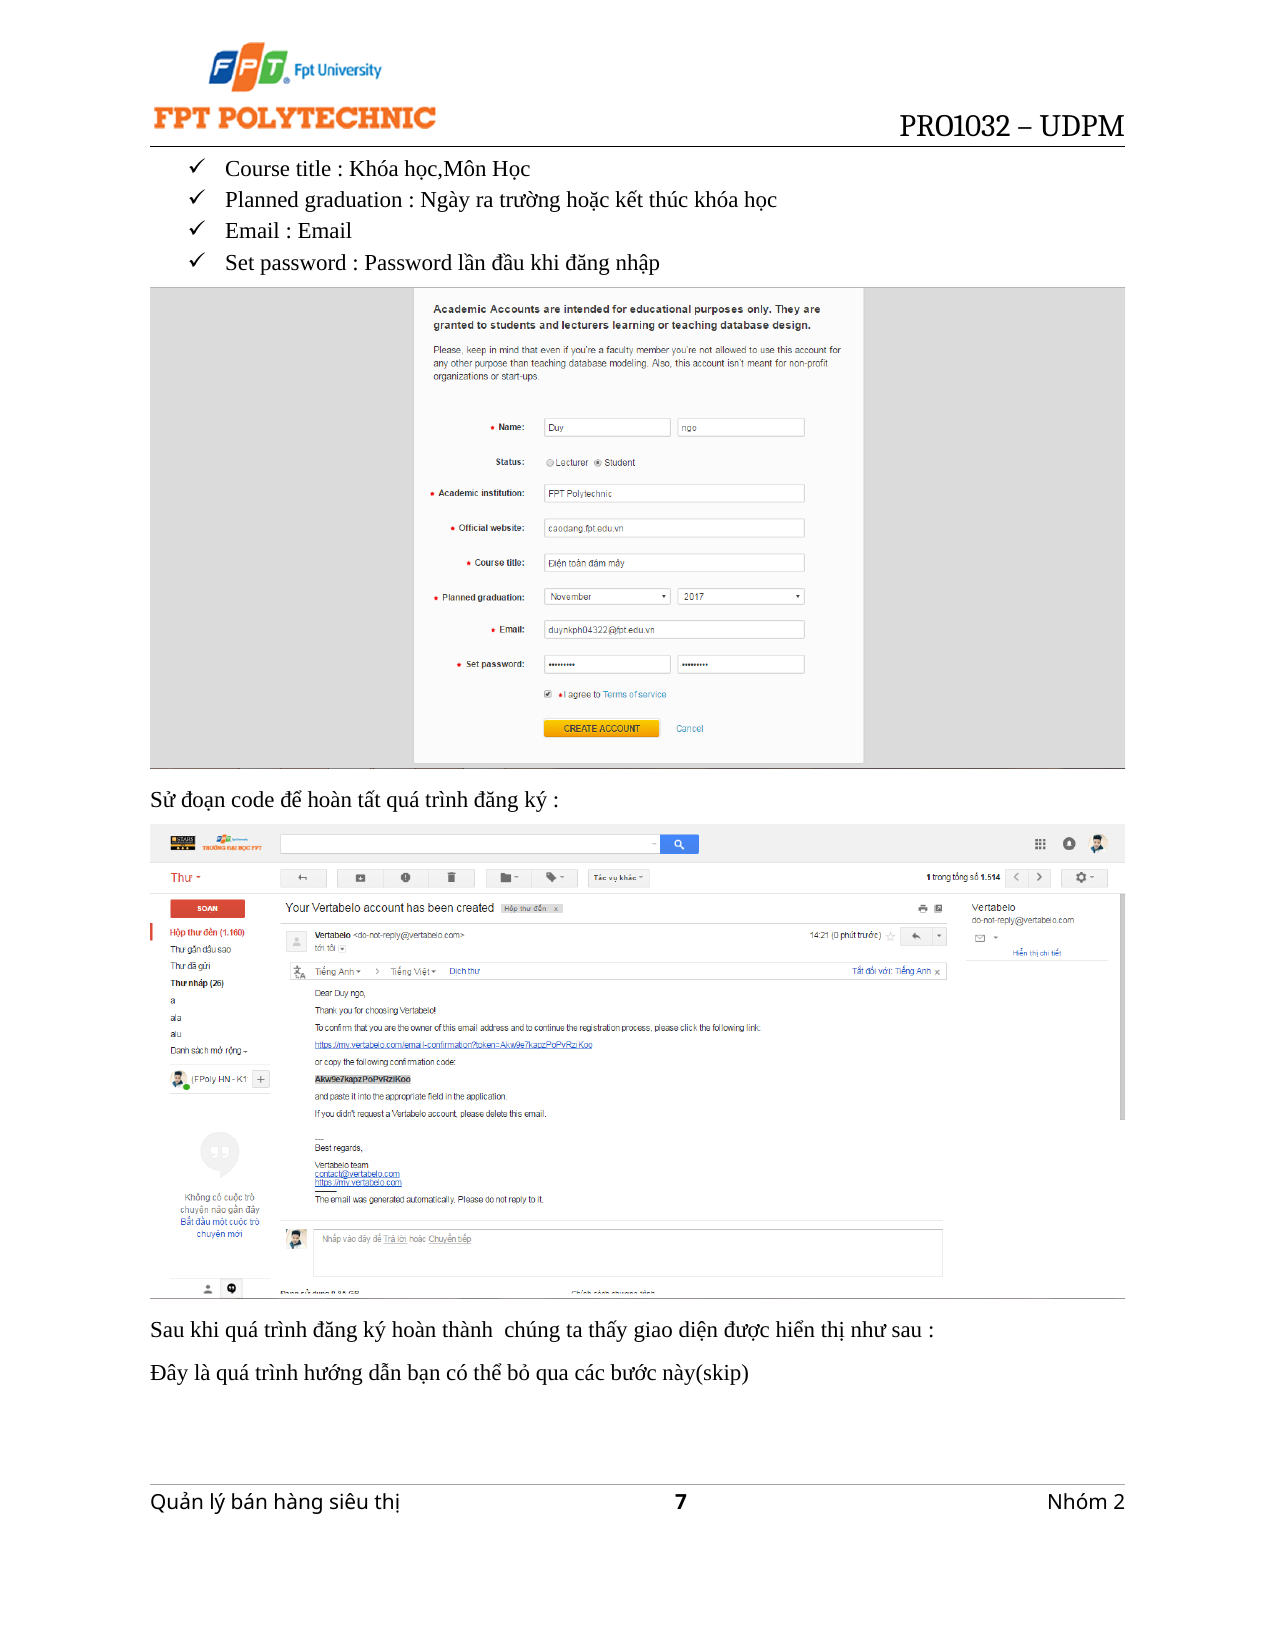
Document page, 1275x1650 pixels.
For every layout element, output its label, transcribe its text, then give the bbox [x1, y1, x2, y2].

picture [150, 287, 1125, 769]
picture [150, 824, 1125, 1299]
list Email : Email [187, 212, 1125, 244]
text Sau khi quá trình đăng ký hoàn thành chúng ta thấy giao diện được hiển thị như sau : [150, 1311, 1125, 1342]
list Course title : Khóa học,Môn Học [187, 150, 1125, 181]
list Set password : Password lần đầu khi đăng nhập [187, 244, 1125, 275]
text Đây là quá trình hướng dẫn bạn có thể bỏ qua các bước này(skip) [150, 1354, 1125, 1386]
text Sử đoạn code để hoàn tất quá trình đăng ký : [150, 781, 1125, 812]
list Planned graduation : Ngày ra trường hoặc kết thúc khóa học [187, 181, 1125, 212]
picture [150, 37, 443, 137]
